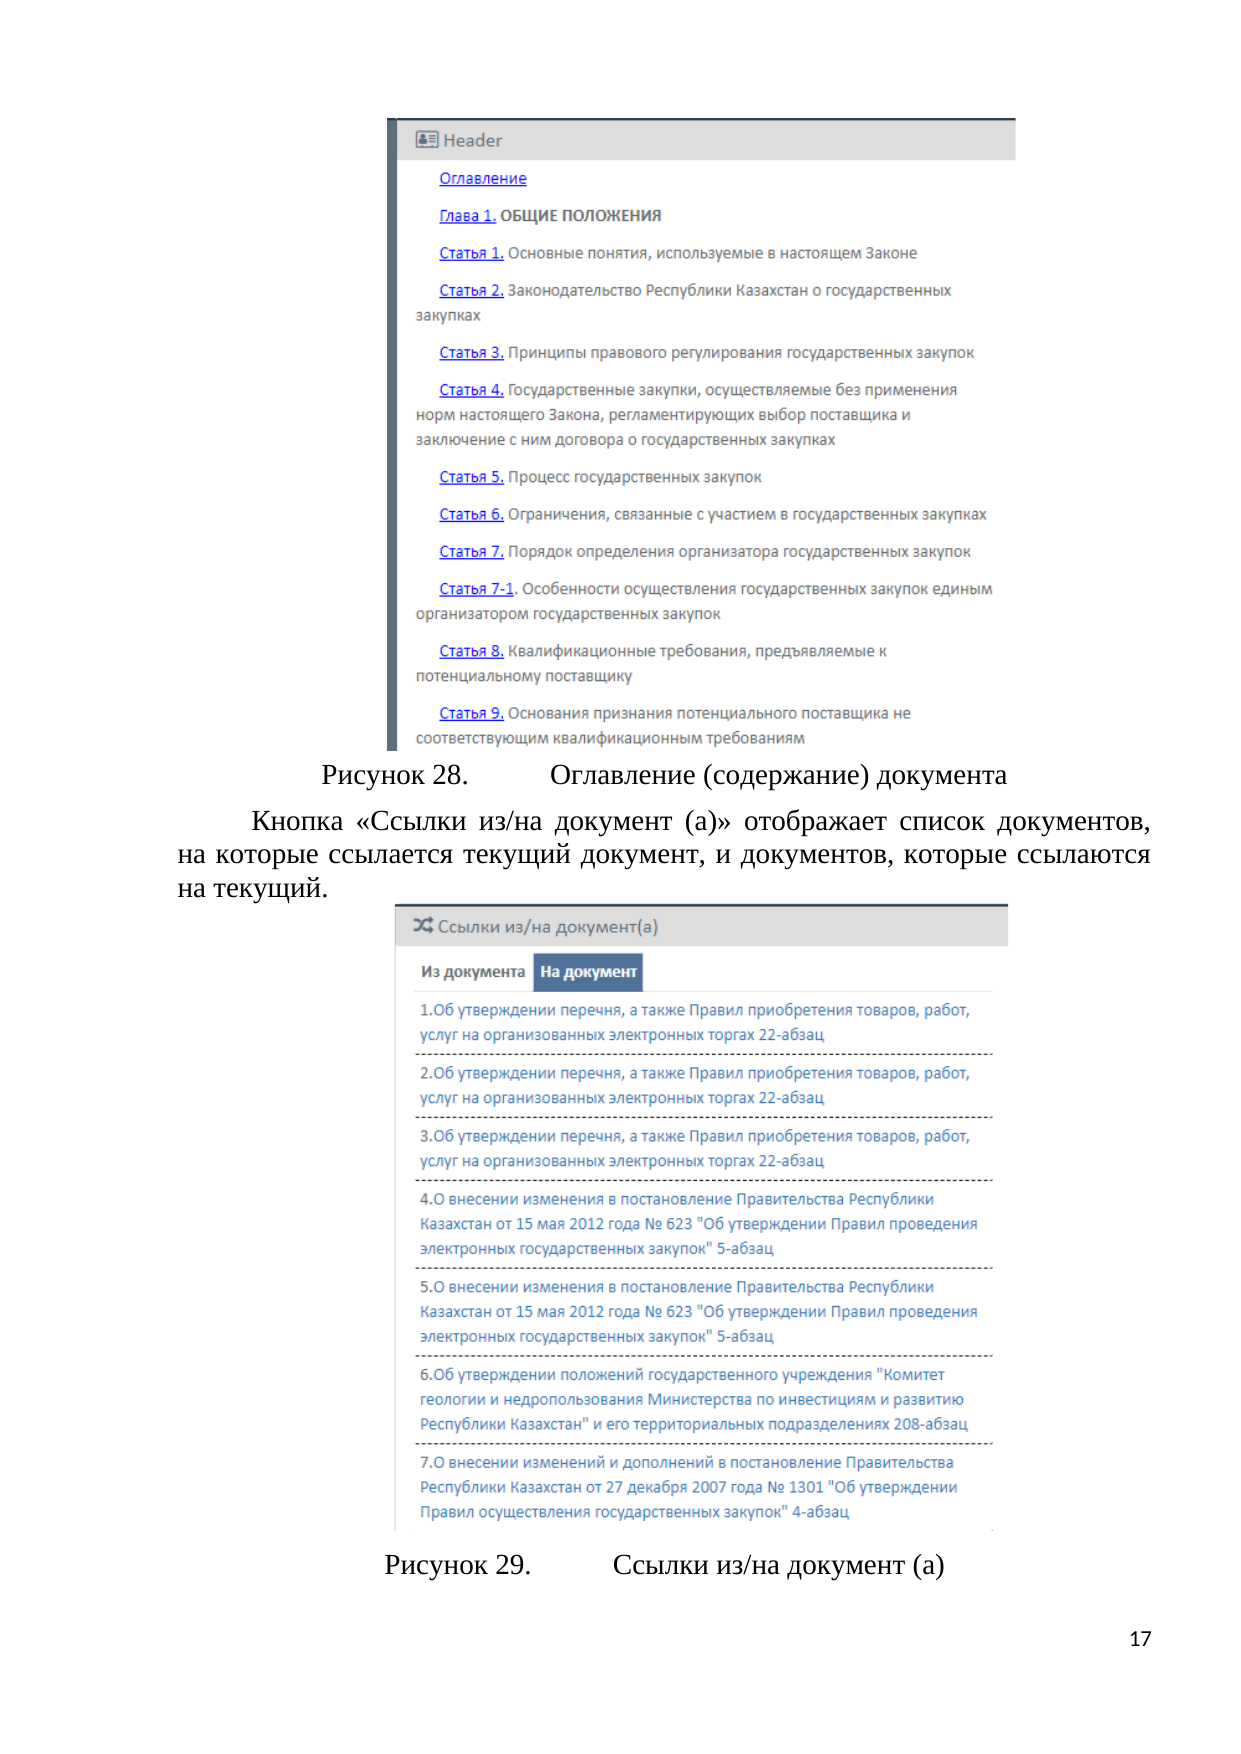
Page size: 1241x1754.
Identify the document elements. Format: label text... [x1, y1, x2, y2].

picture [387, 118, 1016, 751]
text Кнопка «Ссылки из/на документ (а)» отображает список документов, на которые ссылается текущий документ, и документов, которые ссылаются на текущий. [177, 803, 1152, 903]
picture [394, 903, 1009, 1531]
text Оглавление (содержание) документа [177, 757, 1152, 790]
text Ссылки из/на документ (а) [177, 1547, 1152, 1581]
